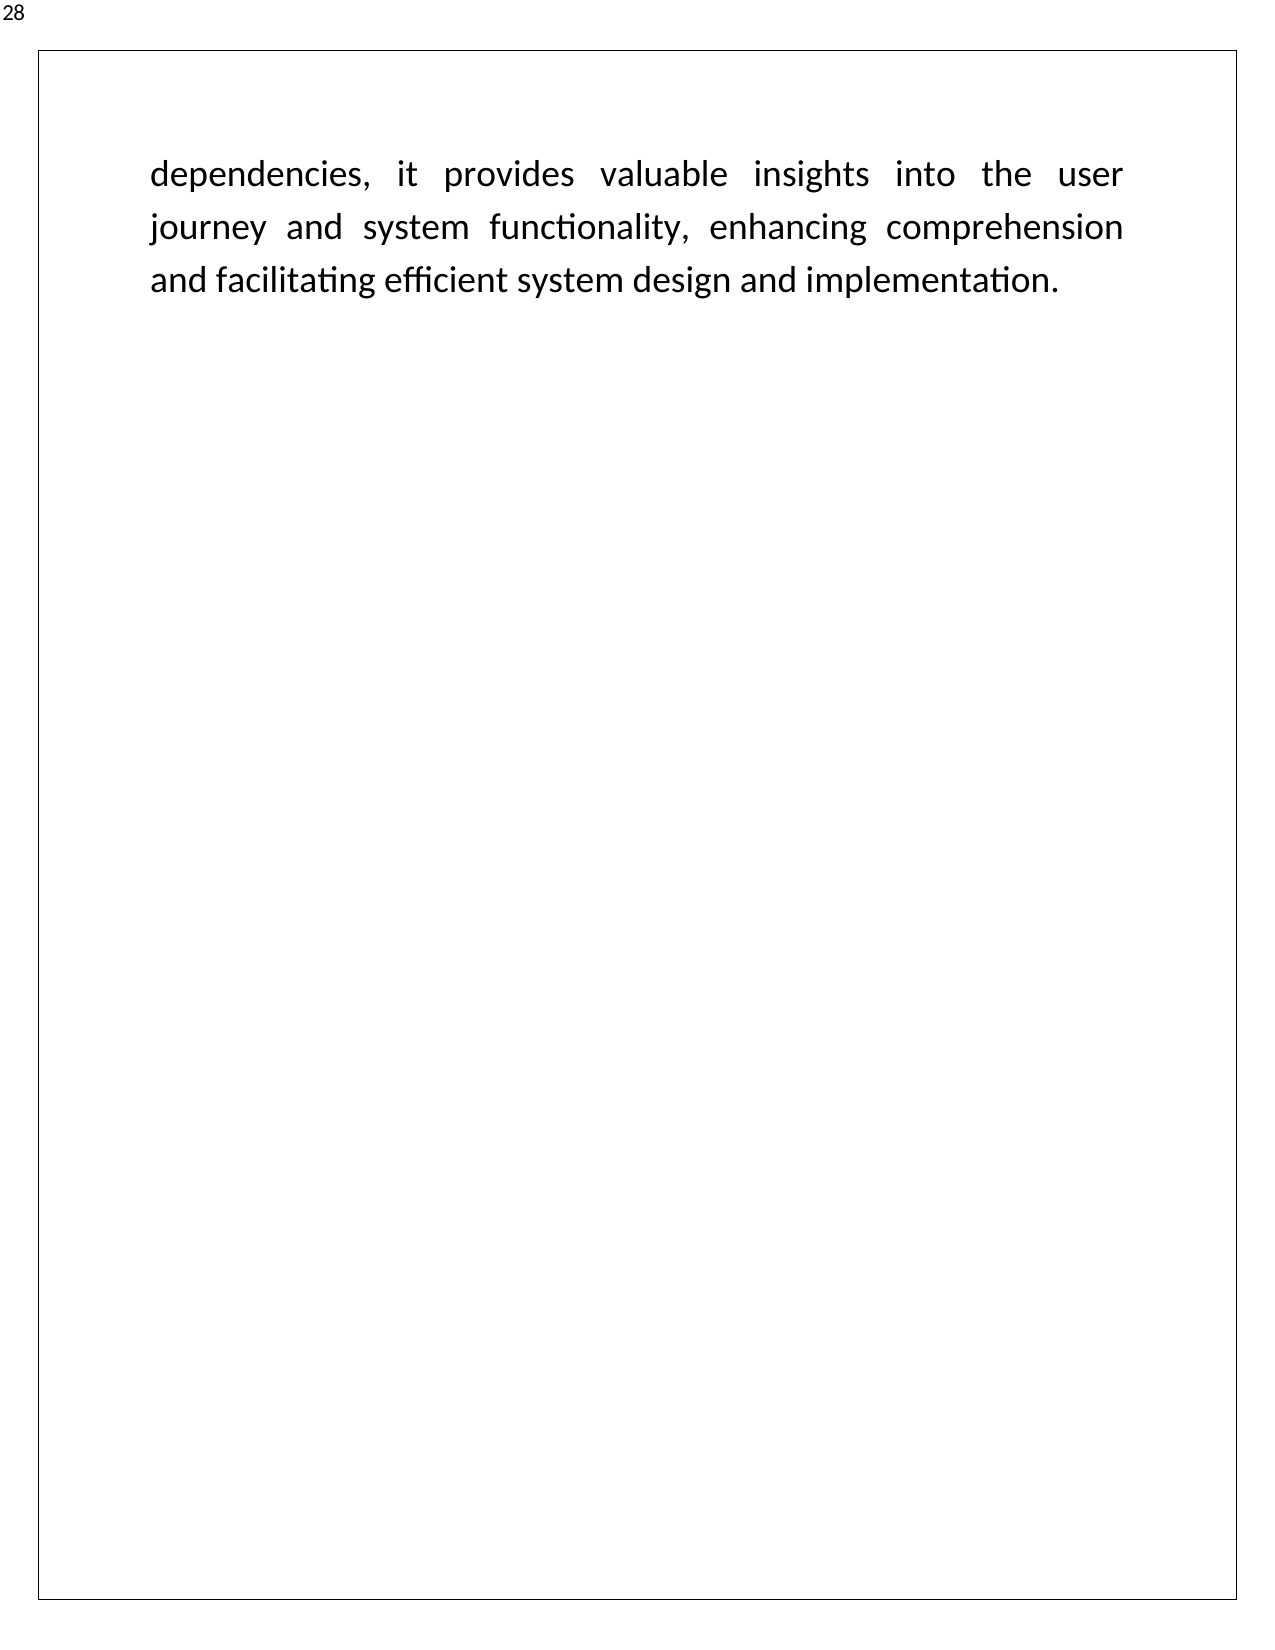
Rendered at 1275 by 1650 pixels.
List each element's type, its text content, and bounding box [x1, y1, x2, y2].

text dependencies, it provides valuable insights into the user journey and system functionality, enhancing comprehension and facilitating efficient system design and implementation. [150, 150, 1125, 301]
